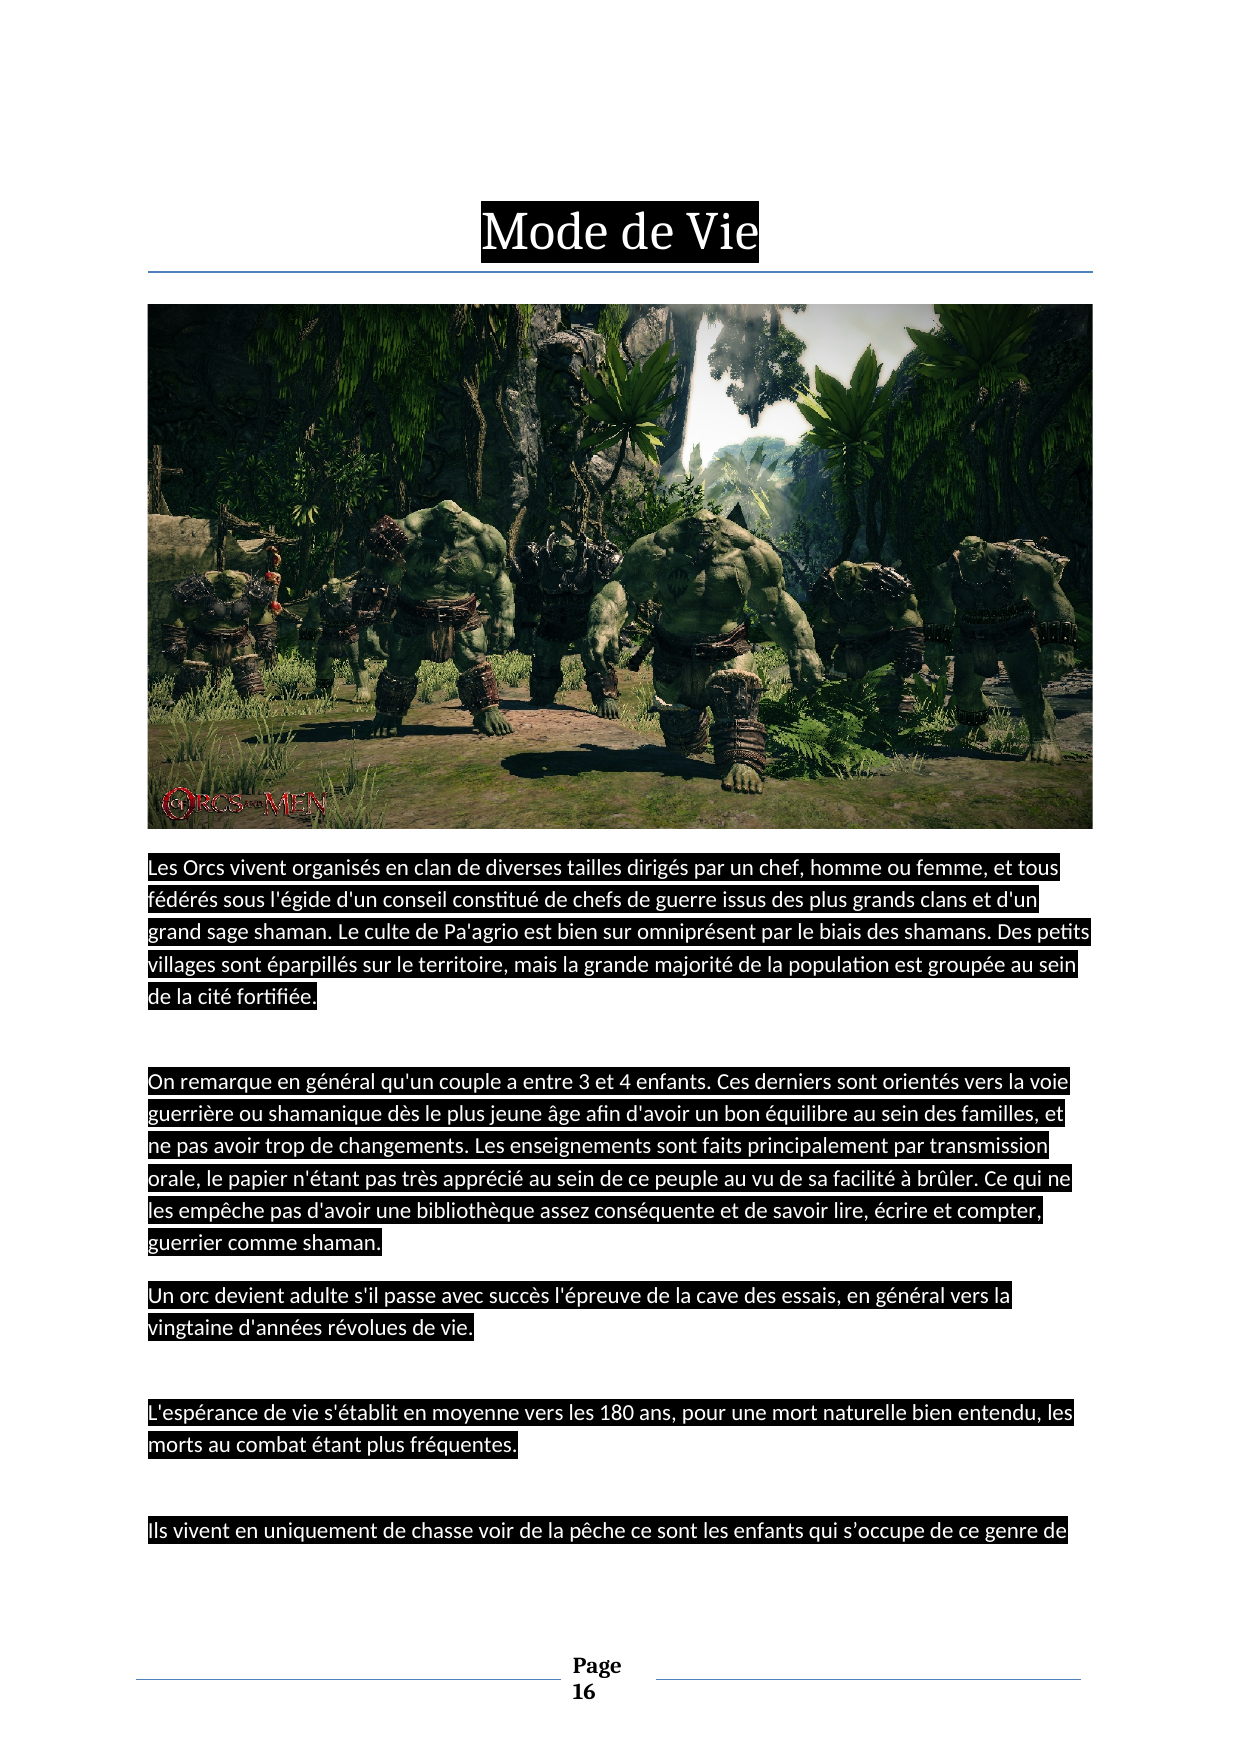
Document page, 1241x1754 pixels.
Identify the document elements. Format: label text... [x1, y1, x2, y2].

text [148, 1484, 1093, 1544]
text Un orc devient adulte s'il passe avec succès l'épreuve de la cave des essais, en général vers la vingtaine d'années révolues de vie. [148, 1281, 1093, 1341]
text L'espérance de vie s'établit en moyenne vers les 180 ans, pour une mort naturelle bien entendu, les morts au combat étant plus fréquentes. [148, 1366, 1093, 1459]
title Mode de Vie [148, 201, 1093, 271]
text On remarque en général qu'un couple a entre 3 et 4 enfants. Ces derniers sont orientés vers la voie guerrière ou shamanique dès le plus jeune âge afin d'avoir un bon équilibre au sein des familles, et ne pas avoir trop de changements. Les enseignements sont faits principalement par transmission orale, le papier n'étant pas très apprécié au sein de ce peuple au vu de sa facilité à brûler. Ce qui ne les empêche pas d'avoir une bibliothèque assez conséquente et de savoir lire, écrire et compter, guerrier comme shaman. [148, 1035, 1093, 1256]
text Les Orcs vivent organisés en clan de diverses tailles dirigés par un chef, homme ou femme, et tous fédérés sous l'égide d'un conseil constitué de chefs de guerre issus des plus grands clans et d'un grand sage shaman. Le culte de Pa'agrio est bien sur omniprésent par le biais des shamans. Des petits villages sont éparpillés sur le territoire, mais la grande majorité de la population est groupée au sein de la cité fortifiée. [148, 853, 1093, 1010]
picture [147, 304, 1093, 829]
